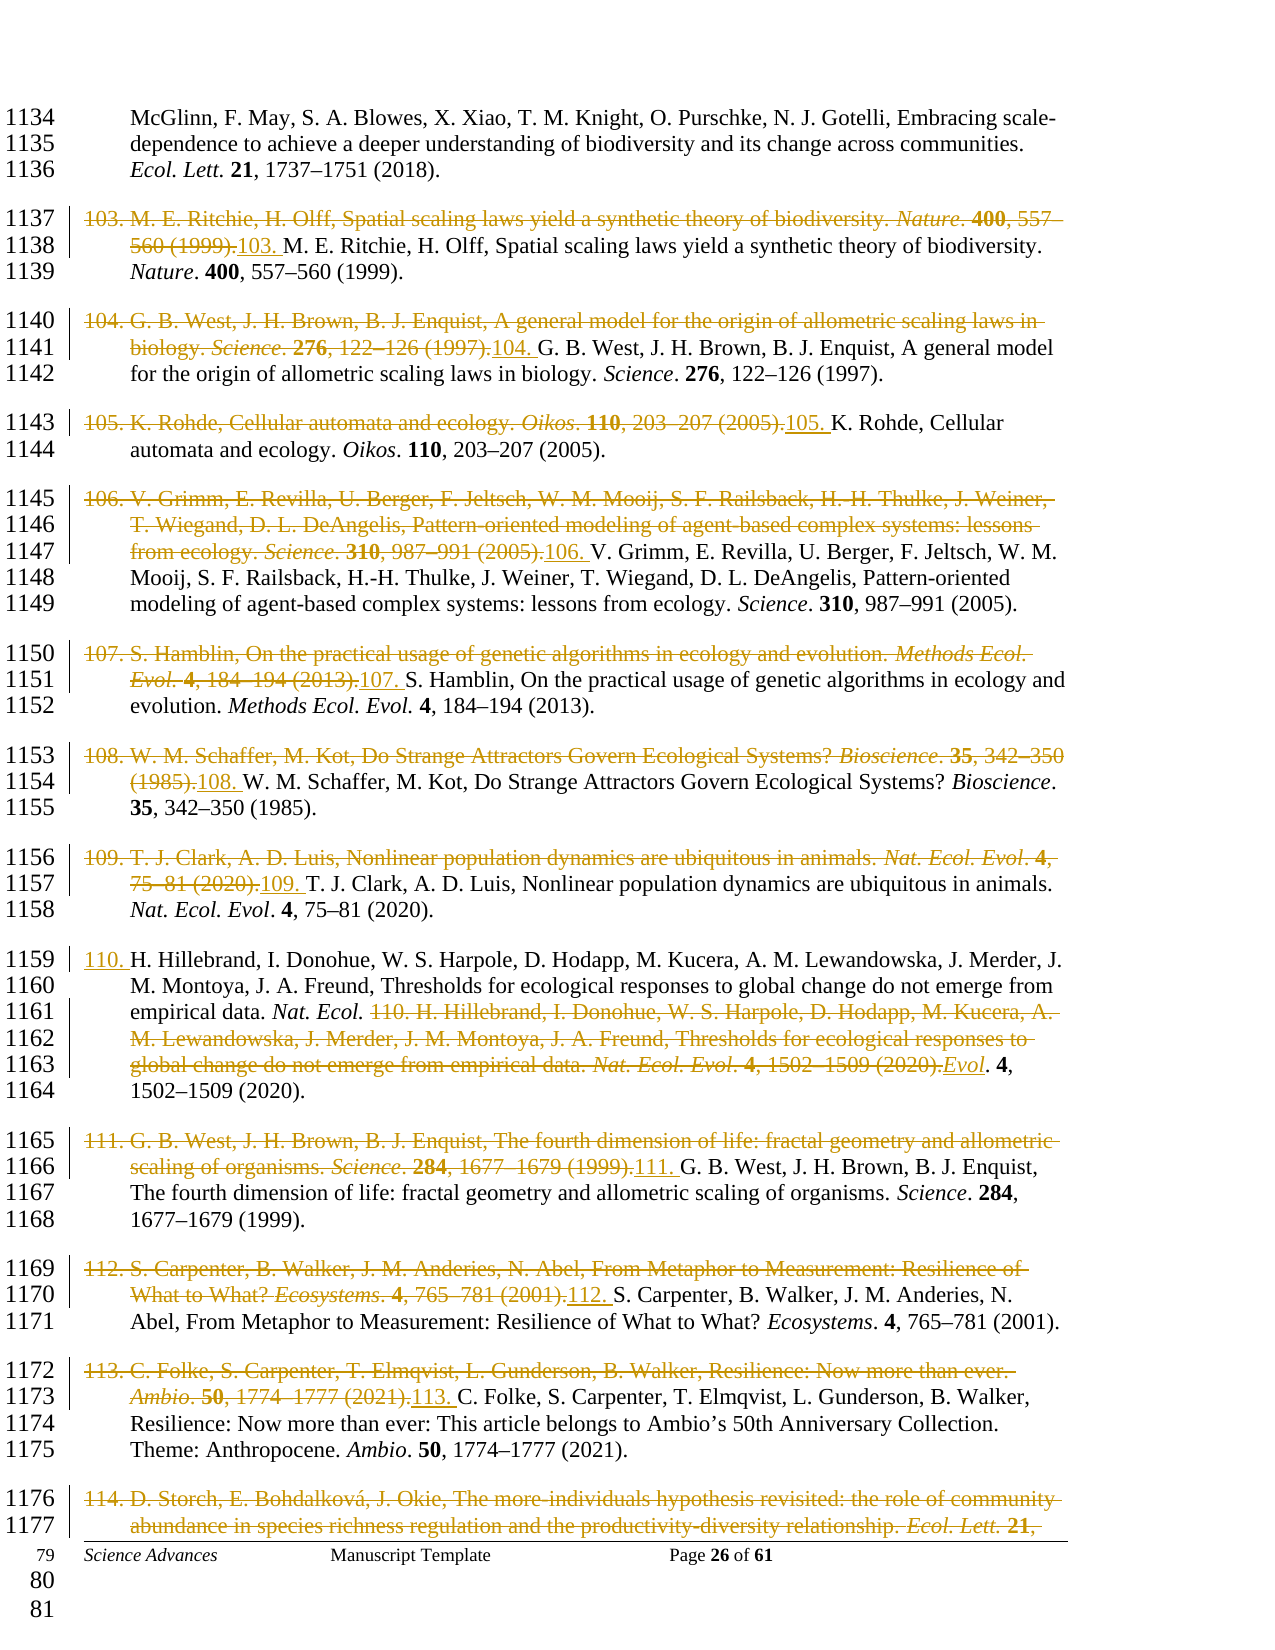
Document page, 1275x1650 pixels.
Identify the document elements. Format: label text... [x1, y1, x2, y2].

text M. E. Ritchie, H. Olff, Spatial scaling laws yield a synthetic theory of biodiversity. Nature. 400, 557–560 (1999). [84, 206, 1068, 284]
text H. Hillebrand, I. Donohue, W. S. Harpole, D. Hodapp, M. Kucera, A. M. Lewandowska, J. Merder, J. M. Montoya, J. A. Freund, Thresholds for ecological responses to global change do not emerge from empirical data. Nat. Ecol. . 4, 1502–1509 (2020). [84, 946, 1068, 1104]
text K. Rohde, Cellular automata and ecology. Oikos. 110, 203–207 (2005). [84, 409, 1068, 462]
text G. B. West, J. H. Brown, B. J. Enquist, The fourth dimension of life: fractal geometry and allometric scaling of organisms. Science. 284, 1677–1679 (1999). [84, 1127, 1068, 1232]
text C. Folke, S. Carpenter, T. Elmqvist, L. Gunderson, B. Walker, Resilience: Now more than ever: This article belongs to Ambio’s 50th Anniversary Collection. Theme: Anthropocene. Ambio. 50, 1774–1777 (2021). [84, 1357, 1068, 1462]
text S. Hamblin, On the practical usage of genetic algorithms in ecology and evolution. Methods Ecol. Evol. 4, 184–194 (2013). [84, 640, 1068, 719]
text G. B. West, J. H. Brown, B. J. Enquist, A general model for the origin of allometric scaling laws in biology. Science. 276, 122–126 (1997). [84, 307, 1068, 387]
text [84, 1485, 1068, 1538]
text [84, 103, 1068, 183]
text S. Carpenter, B. Walker, J. M. Anderies, N. Abel, From Metaphor to Measurement: Resilience of What to What? Ecosystems. 4, 765–781 (2001). [84, 1255, 1068, 1334]
text T. J. Clark, A. D. Luis, Nonlinear population dynamics are ubiquitous in animals. Nat. Ecol. Evol. 4, 75–81 (2020). [84, 844, 1068, 923]
text V. Grimm, E. Revilla, U. Berger, F. Jeltsch, W. M. Mooij, S. F. Railsback, H.-H. Thulke, J. Weiner, T. Wiegand, D. L. DeAngelis, Pattern-oriented modeling of agent-based complex systems: lessons from ecology. Science. 310, 987–991 (2005). [84, 485, 1068, 617]
text W. M. Schaffer, M. Kot, Do Strange Attractors Govern Ecological Systems? Bioscience. 35, 342–350 (1985). [84, 742, 1068, 821]
